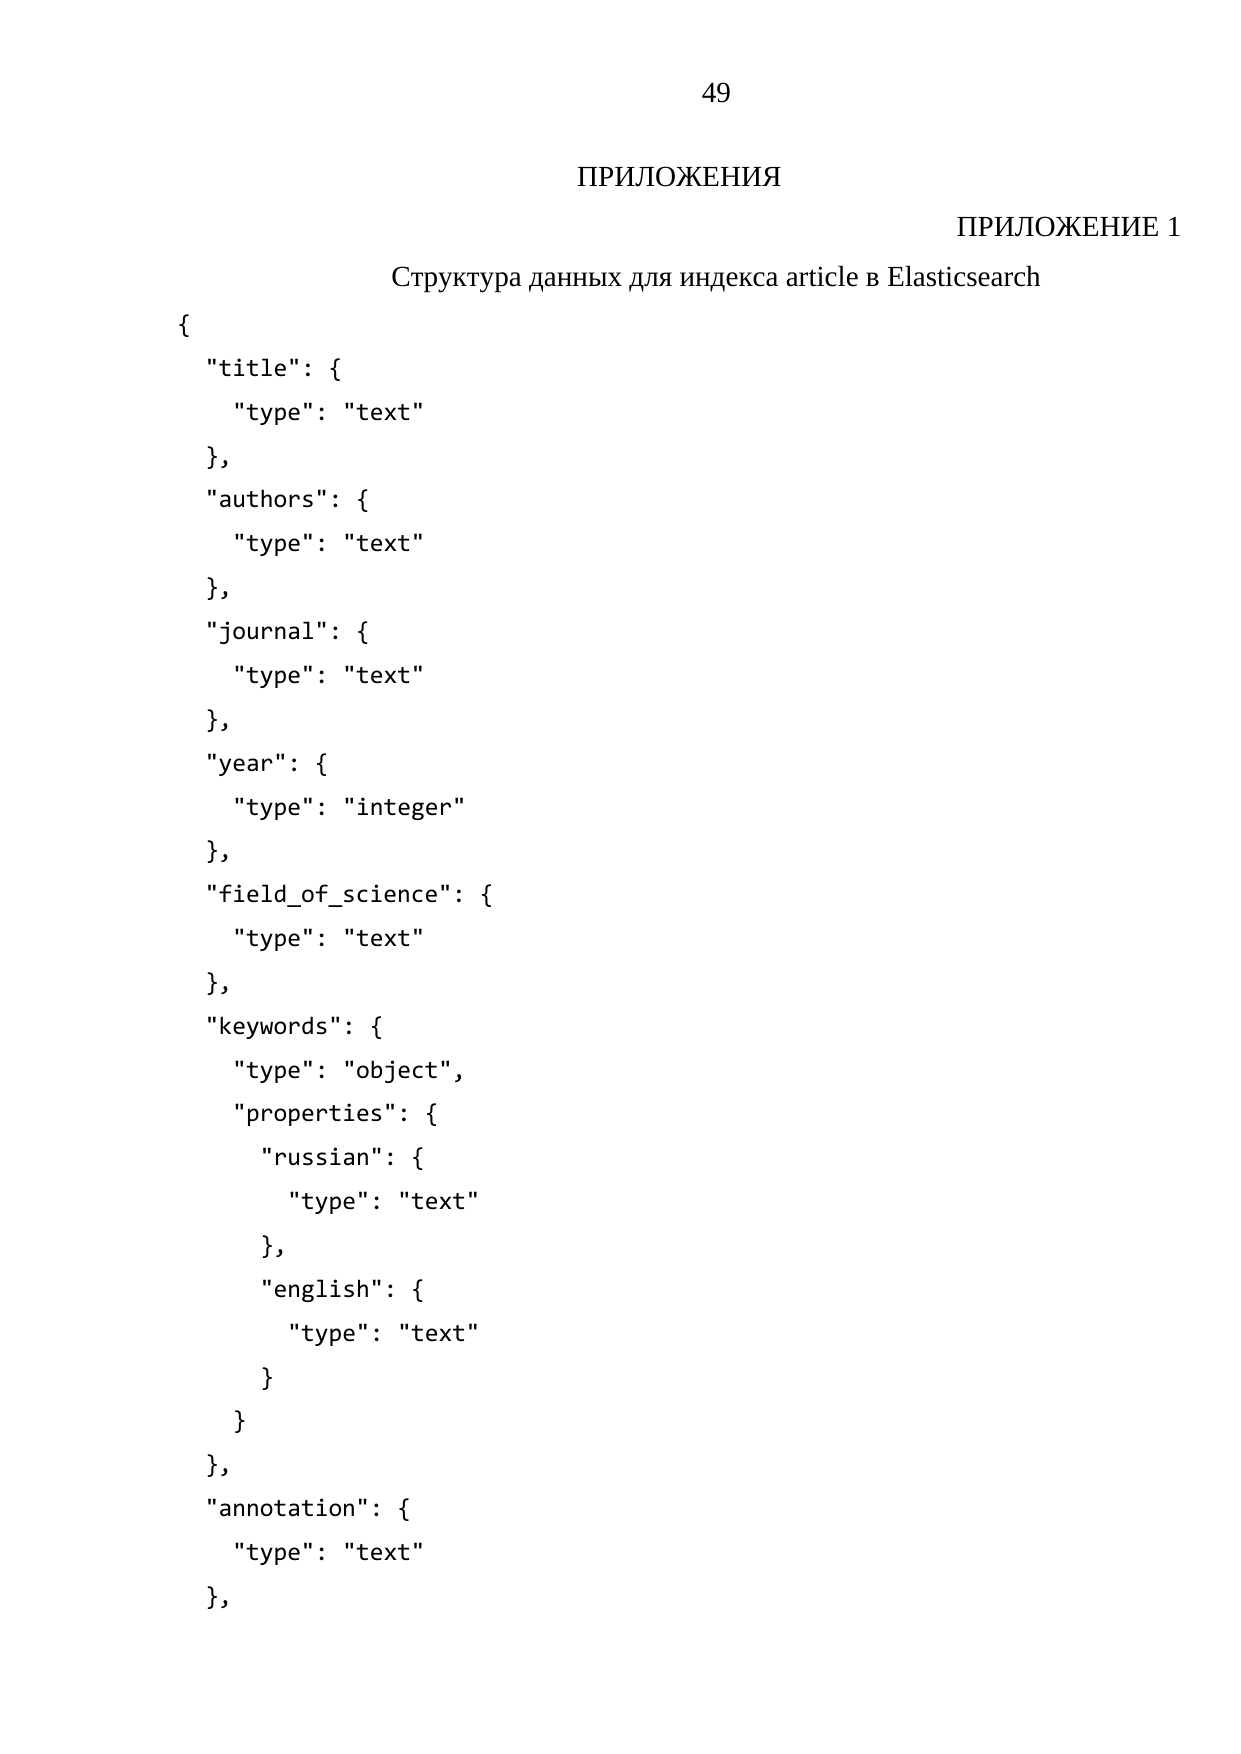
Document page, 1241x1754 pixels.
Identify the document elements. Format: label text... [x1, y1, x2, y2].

text "english": { [177, 1274, 1181, 1304]
subtitle ПРИЛОЖЕНИЯ [177, 159, 1181, 192]
text }, [177, 1581, 1181, 1611]
text "year": { [177, 748, 1181, 777]
text "annotation": { [177, 1494, 1181, 1523]
text }, [177, 1231, 1181, 1260]
text } [177, 1362, 1181, 1391]
text Структура данных для индекса article в Elasticsearch [177, 259, 1181, 293]
text } [177, 1406, 1181, 1435]
text "authors": { [177, 485, 1181, 514]
text }, [177, 967, 1181, 997]
text "type": "object", [177, 1055, 1181, 1084]
text { [177, 310, 1181, 339]
text }, [177, 441, 1181, 471]
text }, [177, 836, 1181, 865]
text "field_of_science": { [177, 880, 1181, 909]
text "title": { [177, 353, 1181, 383]
text }, [177, 1450, 1181, 1479]
text }, [177, 704, 1181, 734]
text "type": "integer" [177, 792, 1181, 821]
text "keywords": { [177, 1011, 1181, 1041]
text "properties": { [177, 1099, 1181, 1128]
text "type": "text" [177, 529, 1181, 558]
text "type": "text" [177, 661, 1181, 690]
text "type": "text" [177, 924, 1181, 953]
text "russian": { [177, 1143, 1181, 1172]
text }, [177, 573, 1181, 602]
text "type": "text" [177, 397, 1181, 427]
text "type": "text" [177, 1187, 1181, 1216]
subtitle Приложение 1 [177, 209, 1181, 243]
text "type": "text" [177, 1538, 1181, 1567]
text "journal": { [177, 617, 1181, 646]
text "type": "text" [177, 1318, 1181, 1348]
